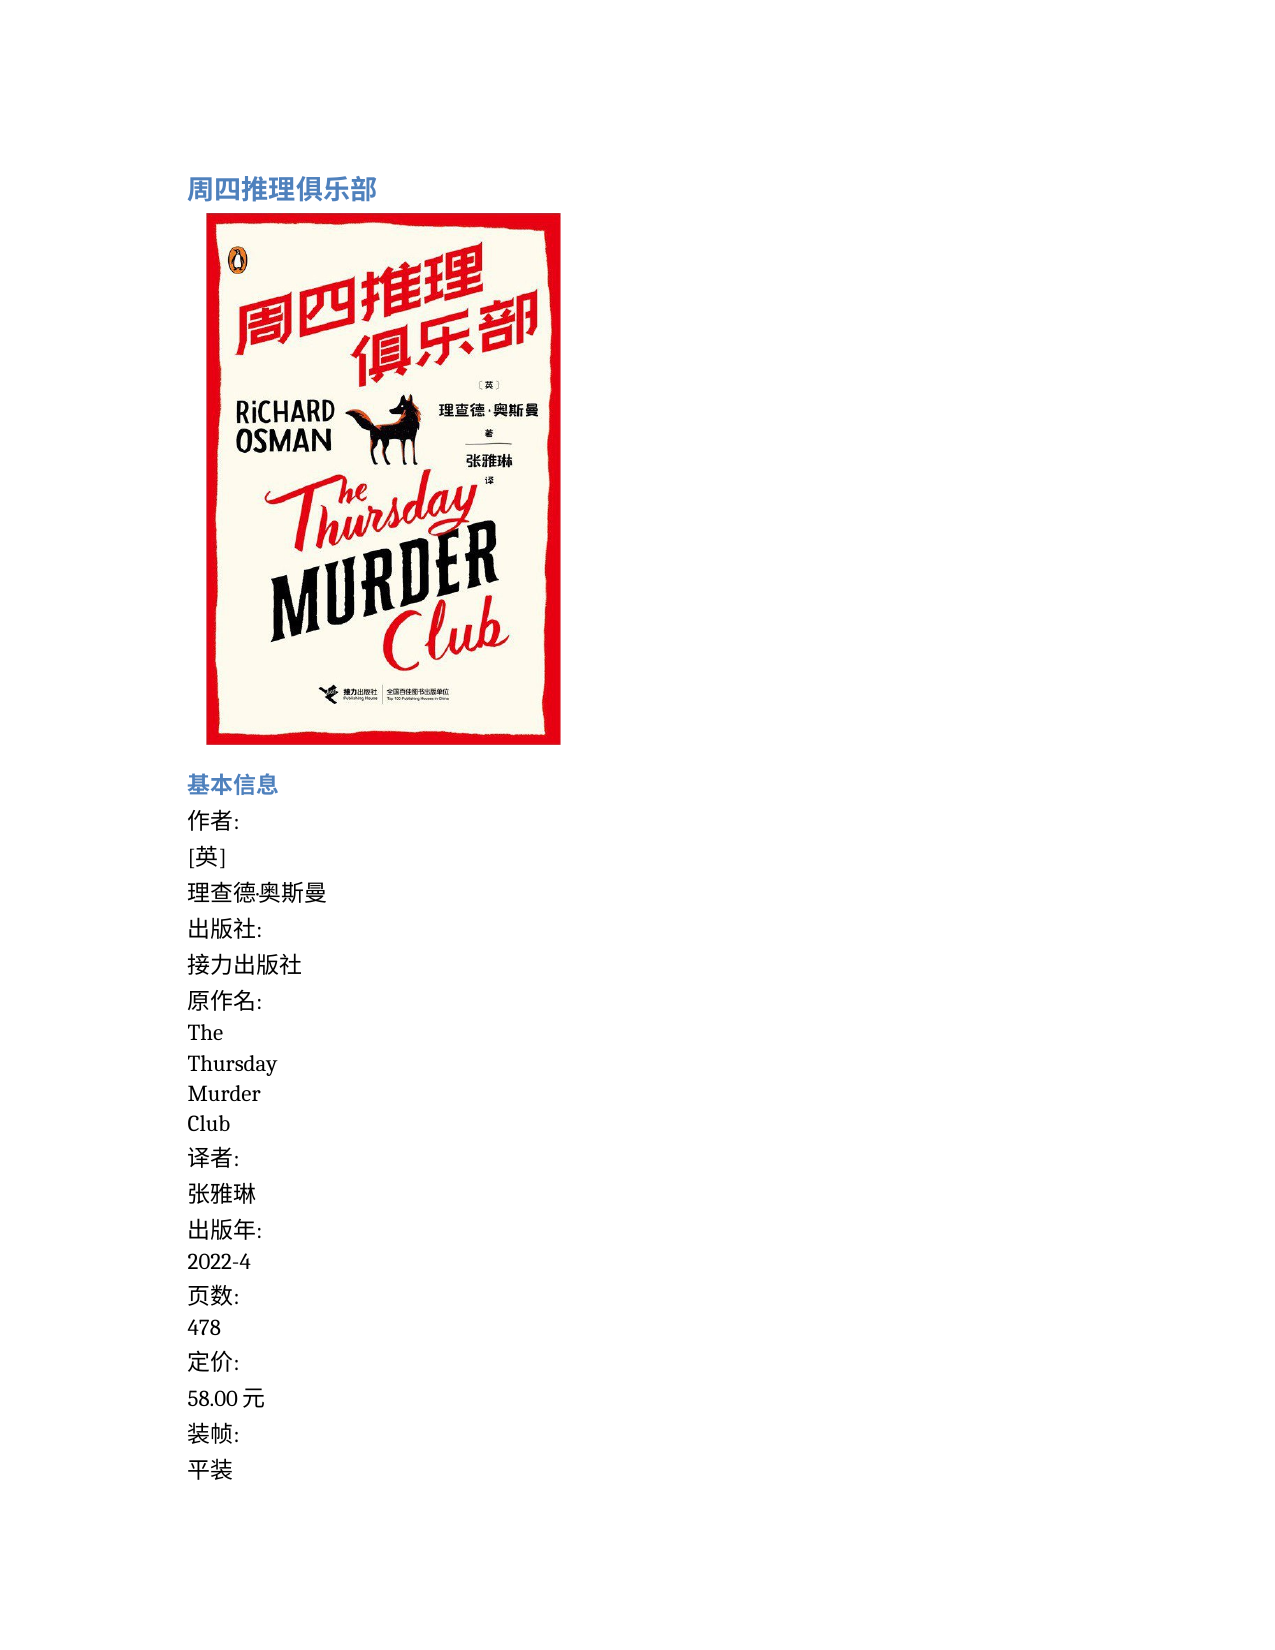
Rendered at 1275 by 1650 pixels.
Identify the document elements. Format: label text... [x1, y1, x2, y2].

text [187, 805, 1087, 1485]
picture [206, 213, 561, 745]
subtitle 周四推理俱乐部 [187, 171, 1087, 208]
subtitle 基本信息 [187, 769, 1087, 801]
